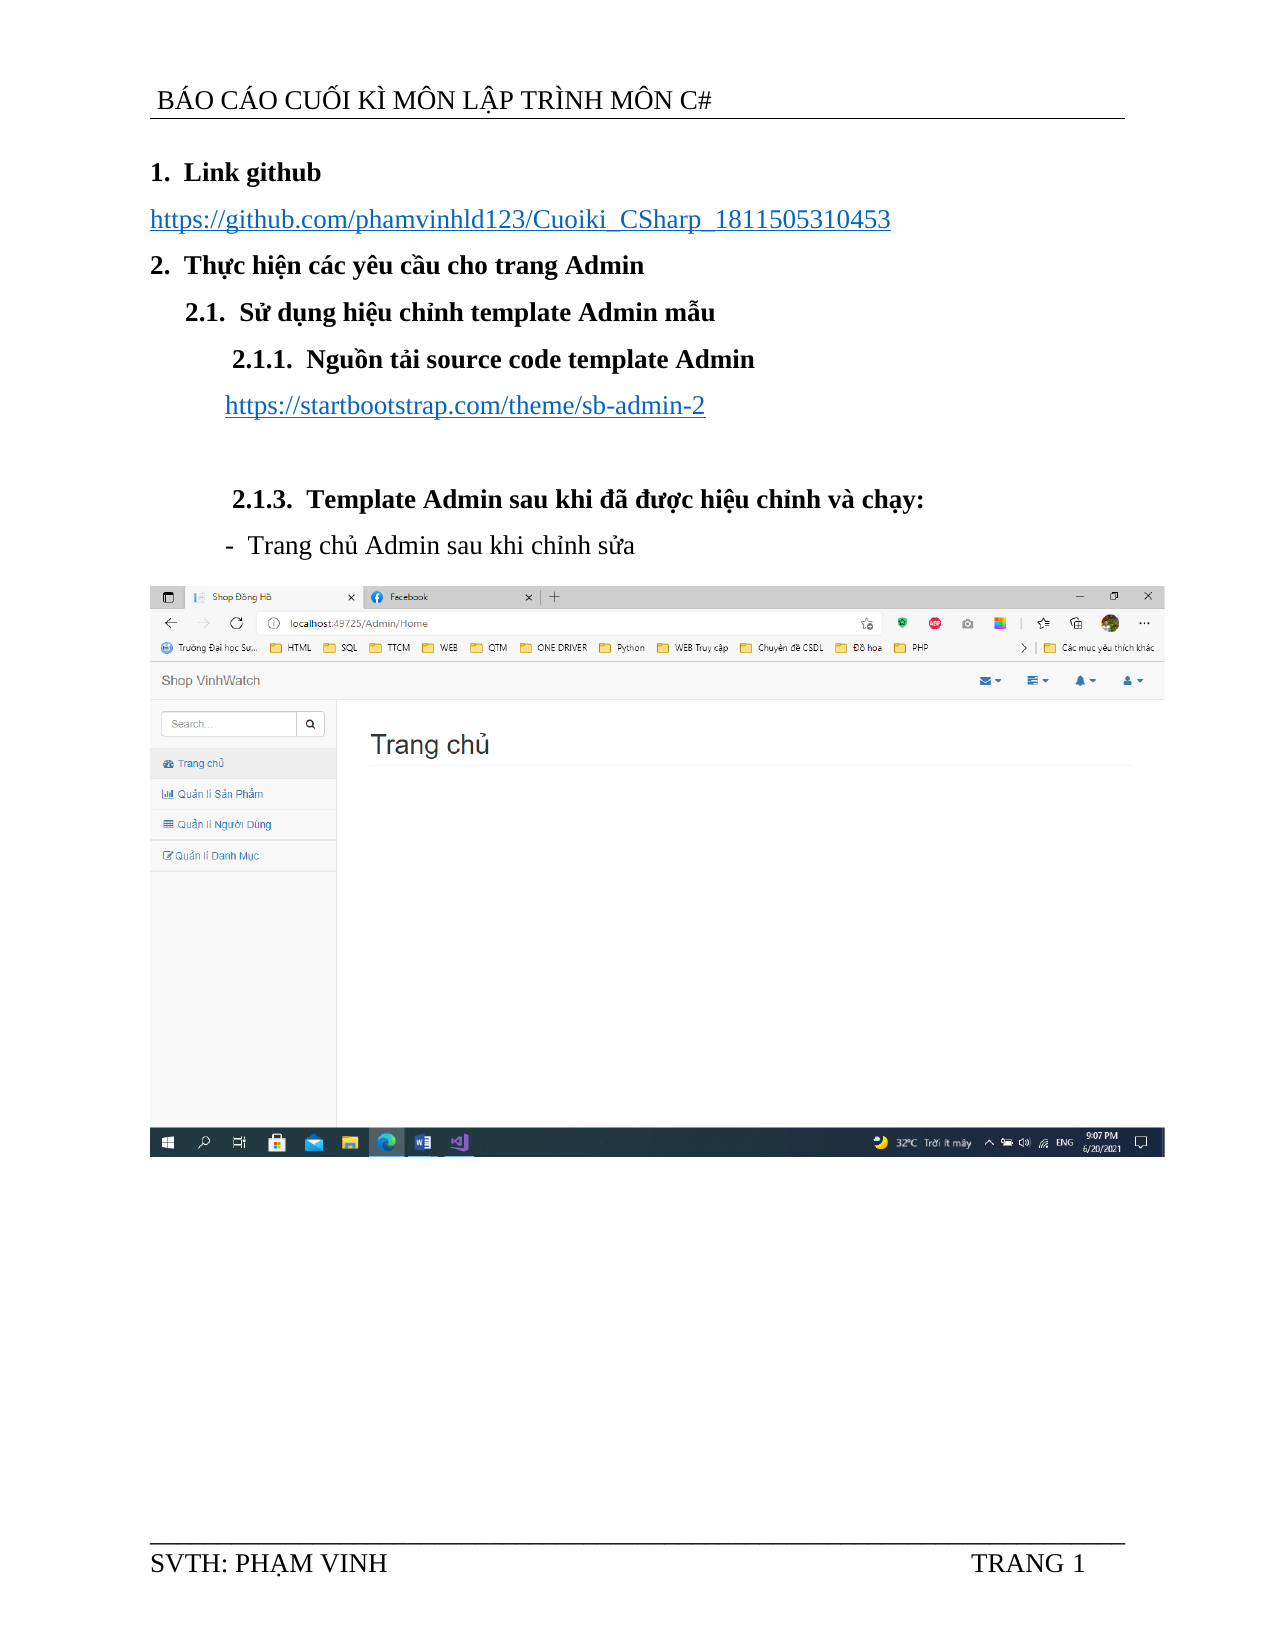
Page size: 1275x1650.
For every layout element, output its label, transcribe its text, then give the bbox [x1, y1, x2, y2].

picture [150, 586, 1165, 1157]
subtitle 2. Thực hiện các yêu cầu cho trang Admin [150, 249, 1125, 281]
text https://startbootstrap.com/theme/sb-admin-2 [150, 389, 1125, 421]
text - Trang chủ Admin sau khi chỉnh sửa [150, 529, 1125, 561]
subtitle 2.1.3. Template Admin sau khi đã được hiệu chỉnh và chạy: [150, 483, 1125, 514]
subtitle 2.1.1. Nguồn tải source code template Admin [150, 343, 1125, 374]
subtitle 1. Link github [150, 156, 1125, 187]
subtitle 2.1. Sử dụng hiệu chỉnh template Admin mẫu [150, 296, 1125, 327]
text https://github.com/phamvinhld123/Cuoiki_CSharp_1811505310453 [150, 203, 1125, 234]
